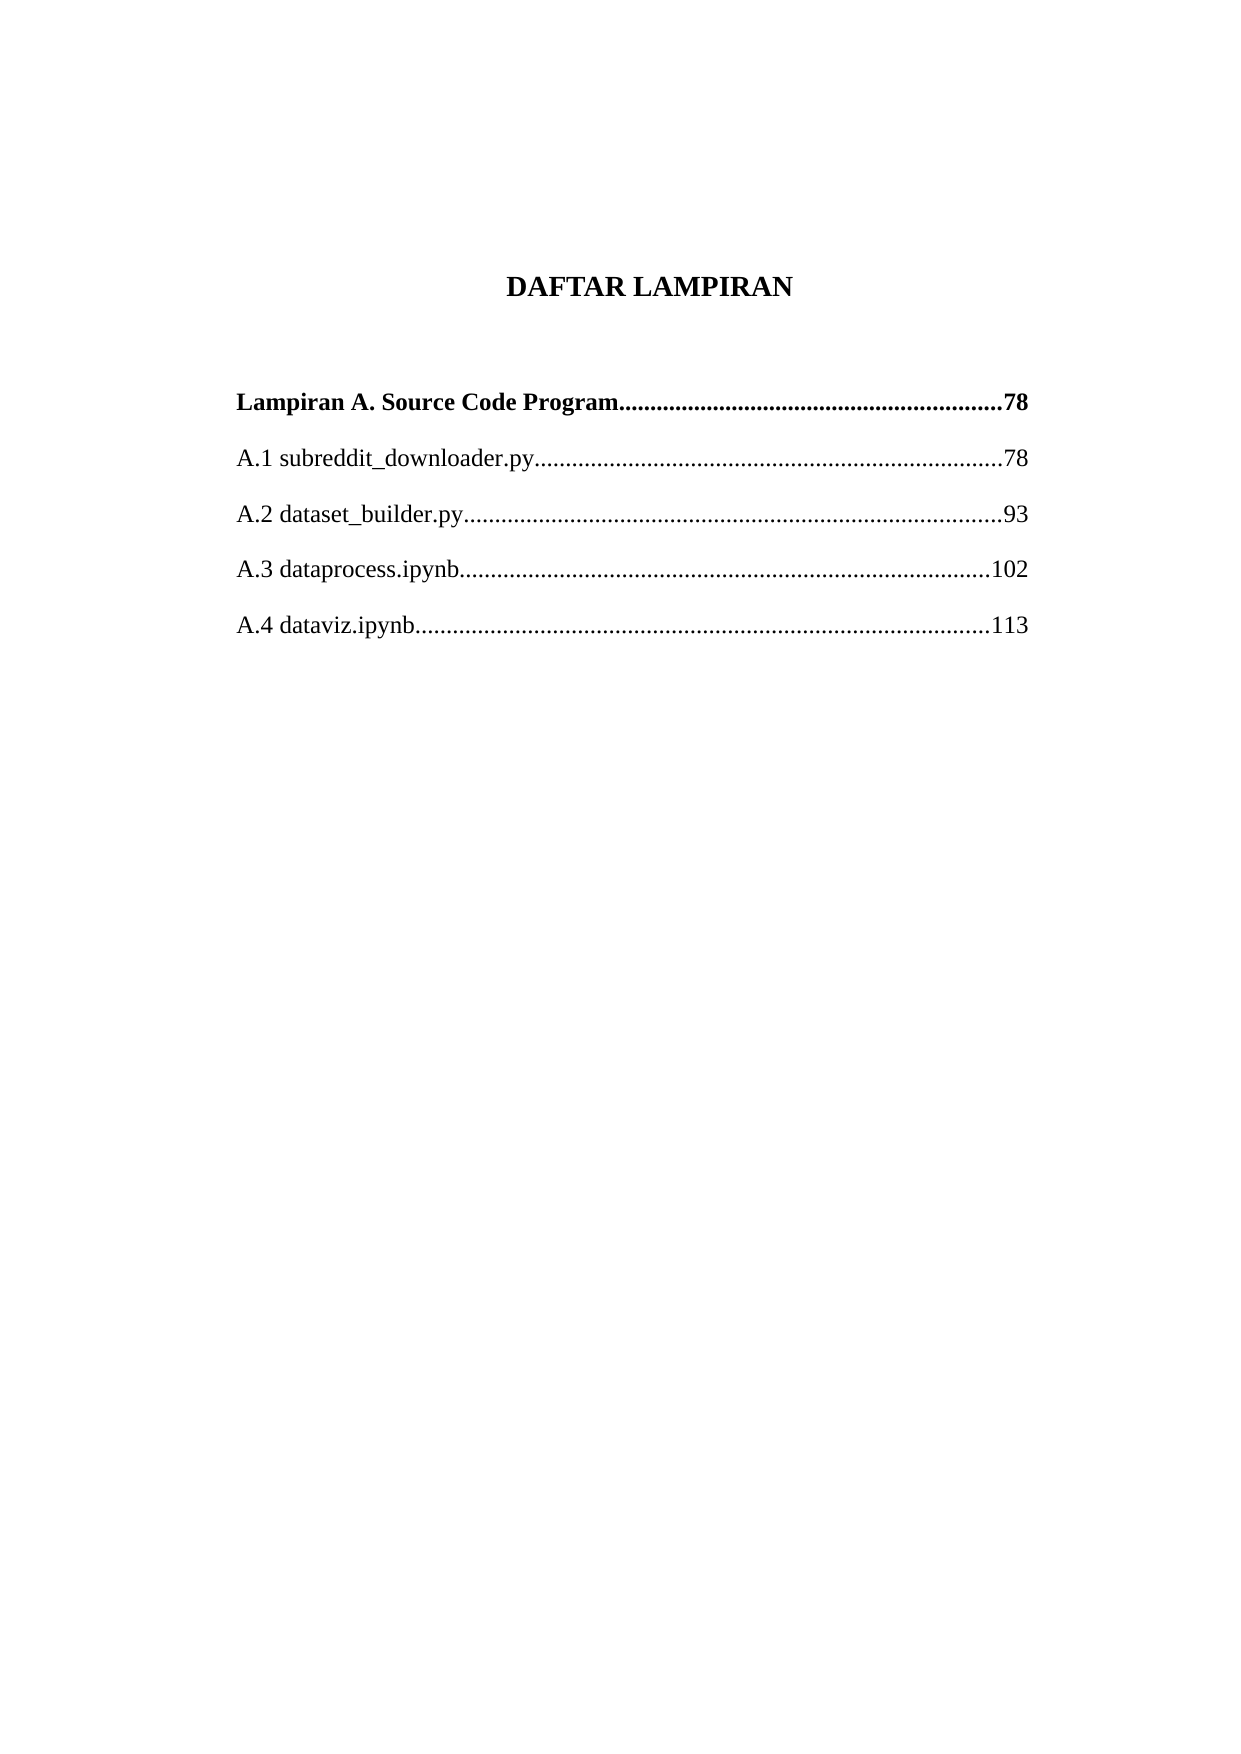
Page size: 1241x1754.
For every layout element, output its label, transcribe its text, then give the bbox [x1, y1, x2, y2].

text Lampiran A. Source Code Program 78 [236, 387, 1063, 416]
text A.2 dataset_builder.py 93 [236, 499, 1063, 527]
text A.1 subreddit_downloader.py 78 [236, 443, 1063, 472]
text A.3 dataprocess.ipynb 102 [236, 554, 1063, 583]
text A.4 dataviz.ipynb 113 [236, 610, 1063, 639]
title DAFTAR LAMPIRAN [236, 269, 1063, 303]
